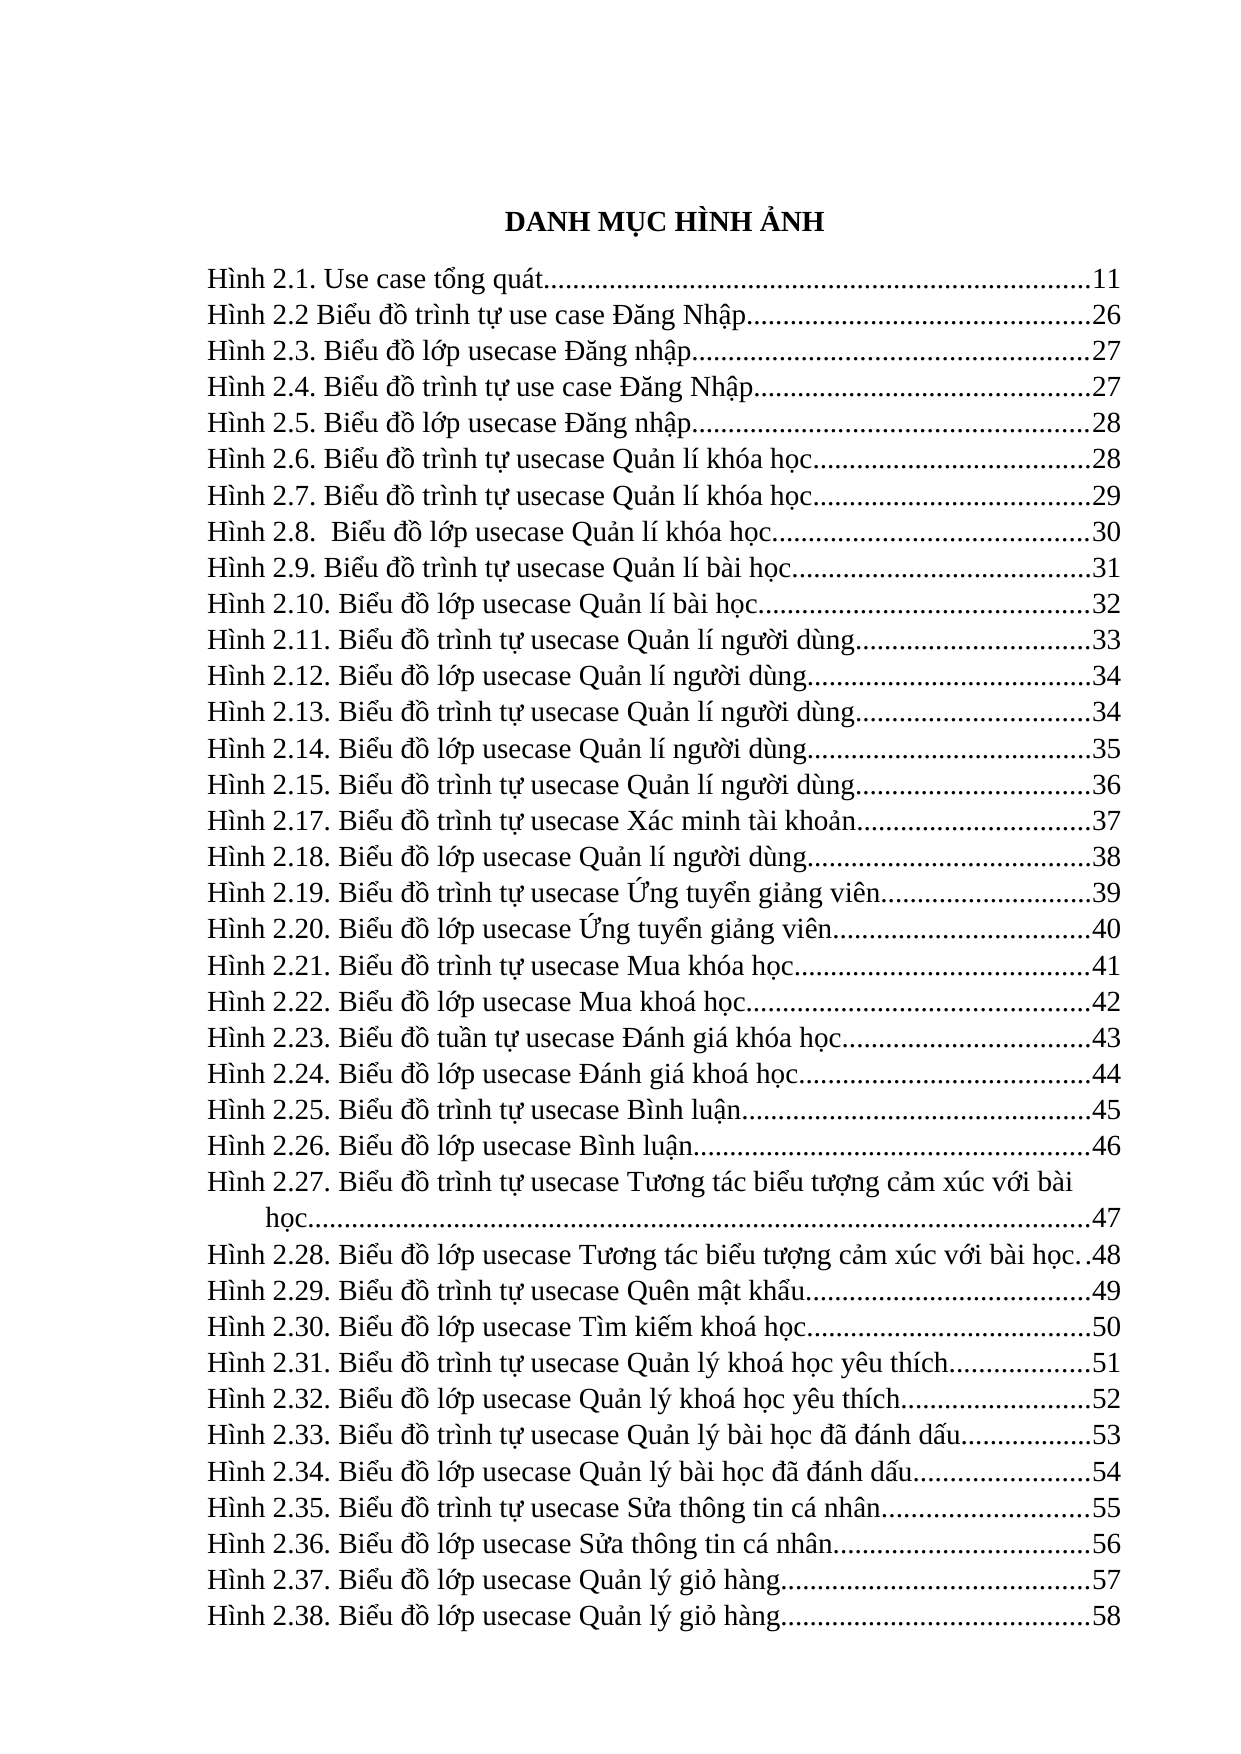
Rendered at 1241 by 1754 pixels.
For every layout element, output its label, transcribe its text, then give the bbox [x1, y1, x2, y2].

text Hình 2.32. Biểu đồ lớp usecase Quản lý khoá học yêu thích 52 [207, 1381, 1122, 1415]
text Hình 2.34. Biểu đồ lớp usecase Quản lý bài học đã đánh dấu 54 [207, 1454, 1122, 1487]
text Hình 2.12. Biểu đồ lớp usecase Quản lí người dùng 34 [207, 658, 1122, 692]
text Hình 2.24. Biểu đồ lớp usecase Đánh giá khoá học 44 [207, 1056, 1122, 1089]
text Hình 2.1. Use case tổng quát 11 [207, 261, 1122, 294]
text Hình 2.15. Biểu đồ trình tự usecase Quản lí người dùng 36 [207, 767, 1122, 800]
text Hình 2.4. Biểu đồ trình tự use case Đăng Nhập 27 [207, 369, 1122, 403]
text Hình 2.11. Biểu đồ trình tự usecase Quản lí người dùng 33 [207, 622, 1122, 656]
text Hình 2.26. Biểu đồ lớp usecase Bình luận 46 [207, 1128, 1122, 1162]
text Hình 2.5. Biểu đồ lớp usecase Đăng nhập 28 [207, 405, 1122, 439]
text Hình 2.22. Biểu đồ lớp usecase Mua khoá học 42 [207, 984, 1122, 1017]
text Hình 2.6. Biểu đồ trình tự usecase Quản lí khóa học 28 [207, 442, 1122, 475]
text Hình 2.29. Biểu đồ trình tự usecase Quên mật khẩu 49 [207, 1273, 1122, 1306]
text Hình 2.7. Biểu đồ trình tự usecase Quản lí khóa học 29 [207, 478, 1122, 511]
text DANH MỤC HÌNH ẢNH [207, 154, 1122, 238]
text Hình 2.27. Biểu đồ trình tự usecase Tương tác biểu tượng cảm xúc với bài học 47 [207, 1164, 1122, 1234]
text Hình 2.25. Biểu đồ trình tự usecase Bình luận 45 [207, 1092, 1122, 1126]
text Hình 2.20. Biểu đồ lớp usecase Ứng tuyển giảng viên 40 [207, 911, 1122, 945]
text Hình 2.9. Biểu đồ trình tự usecase Quản lí bài học 31 [207, 550, 1122, 583]
text Hình 2.2 Biểu đồ trình tự use case Đăng Nhập 26 [207, 297, 1122, 331]
text Hình 2.10. Biểu đồ lớp usecase Quản lí bài học 32 [207, 586, 1122, 620]
text Hình 2.13. Biểu đồ trình tự usecase Quản lí người dùng 34 [207, 694, 1122, 728]
text Hình 2.38. Biểu đồ lớp usecase Quản lý giỏ hàng 58 [207, 1598, 1122, 1632]
text Hình 2.17. Biểu đồ trình tự usecase Xác minh tài khoản 37 [207, 803, 1122, 837]
text Hình 2.19. Biểu đồ trình tự usecase Ứng tuyển giảng viên 39 [207, 875, 1122, 909]
text Hình 2.28. Biểu đồ lớp usecase Tương tác biểu tượng cảm xúc với bài học 48 [207, 1237, 1122, 1270]
text Hình 2.18. Biểu đồ lớp usecase Quản lí người dùng 38 [207, 839, 1122, 873]
text Hình 2.33. Biểu đồ trình tự usecase Quản lý bài học đã đánh dấu 53 [207, 1417, 1122, 1451]
text Hình 2.14. Biểu đồ lớp usecase Quản lí người dùng 35 [207, 731, 1122, 764]
text Hình 2.23. Biểu đồ tuần tự usecase Đánh giá khóa học 43 [207, 1020, 1122, 1053]
text Hình 2.36. Biểu đồ lớp usecase Sửa thông tin cá nhân 56 [207, 1526, 1122, 1559]
text Hình 2.3. Biểu đồ lớp usecase Đăng nhập 27 [207, 333, 1122, 367]
text Hình 2.35. Biểu đồ trình tự usecase Sửa thông tin cá nhân 55 [207, 1490, 1122, 1523]
text Hình 2.30. Biểu đồ lớp usecase Tìm kiếm khoá học 50 [207, 1309, 1122, 1343]
text Hình 2.8. Biểu đồ lớp usecase Quản lí khóa học 30 [207, 514, 1122, 547]
text Hình 2.37. Biểu đồ lớp usecase Quản lý giỏ hàng 57 [207, 1562, 1122, 1596]
text Hình 2.21. Biểu đồ trình tự usecase Mua khóa học 41 [207, 948, 1122, 981]
text Hình 2.31. Biểu đồ trình tự usecase Quản lý khoá học yêu thích 51 [207, 1345, 1122, 1379]
